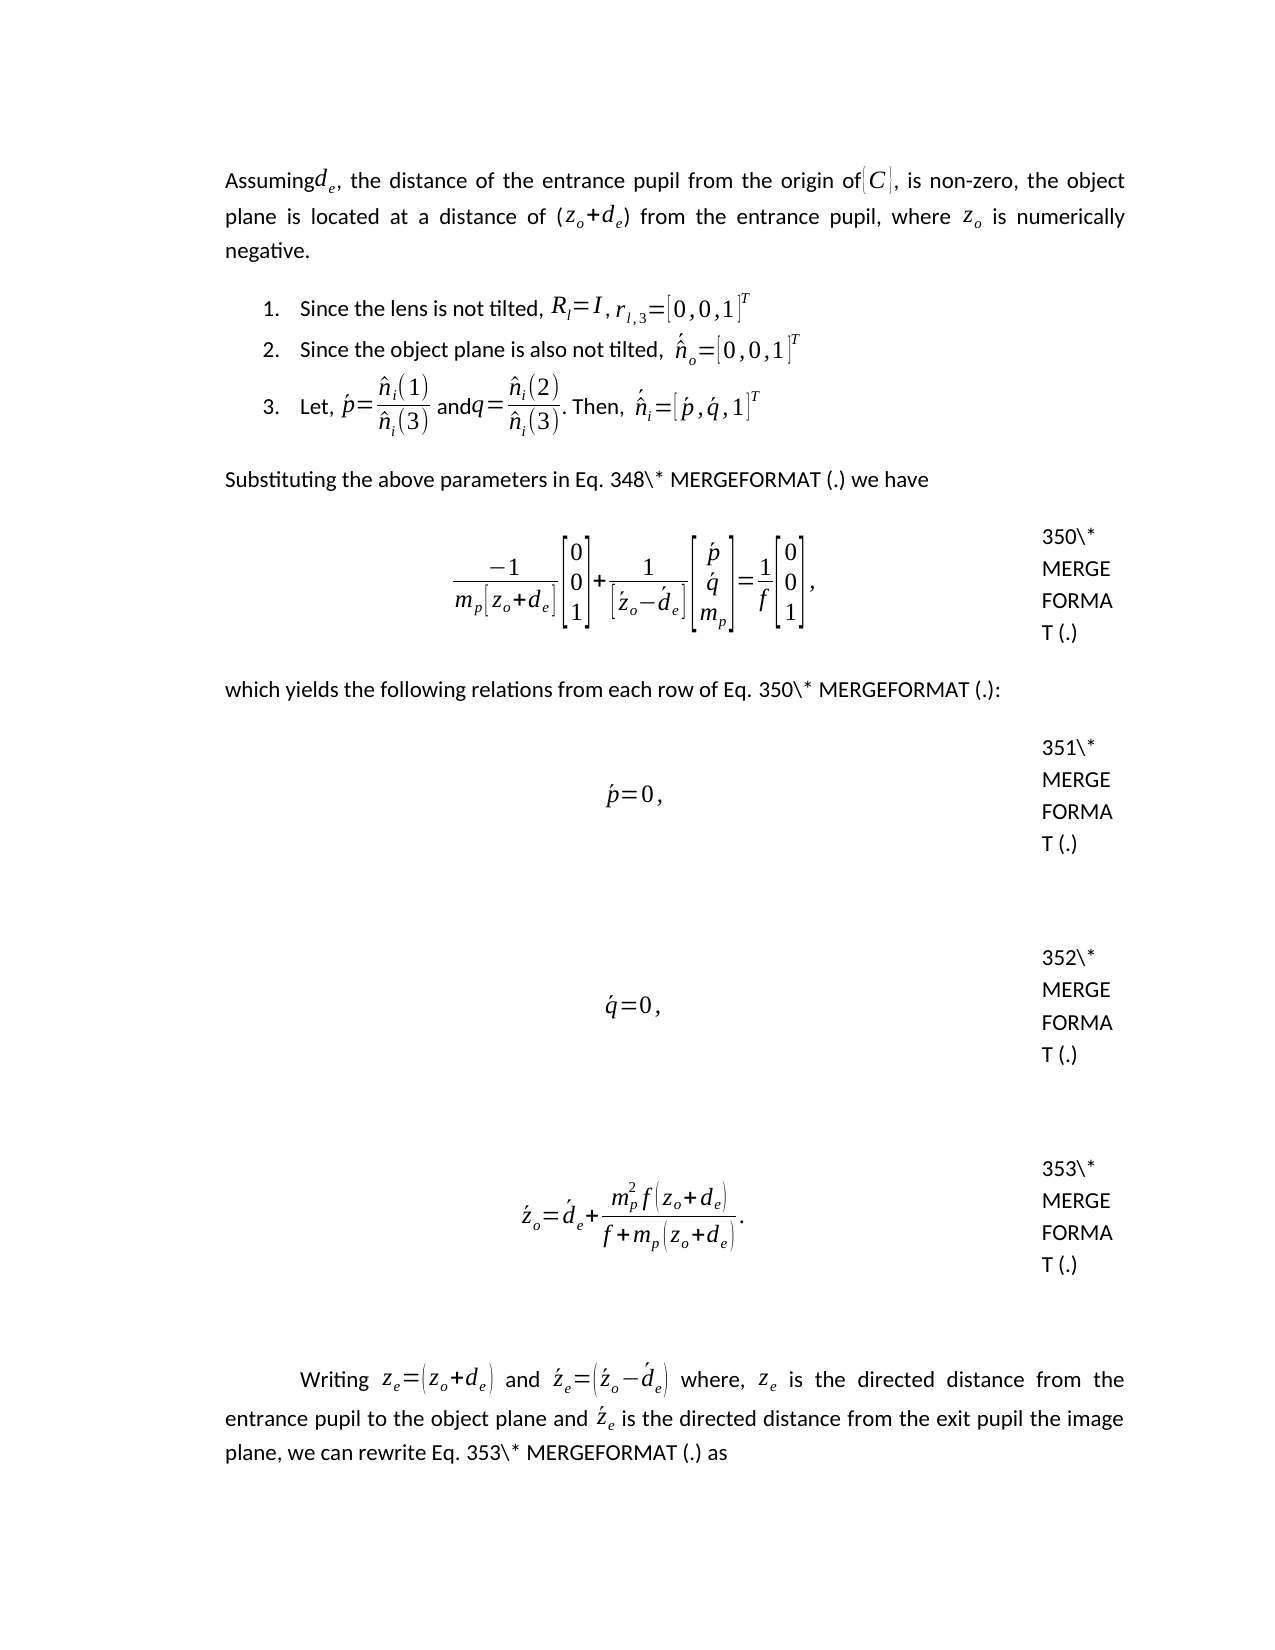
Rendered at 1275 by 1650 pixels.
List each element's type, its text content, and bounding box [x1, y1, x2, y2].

text Substituting the above parameters in Eq. (3.48) we have [225, 465, 1125, 493]
list Let, and. Then, [262, 372, 1125, 440]
text Assuming, the distance of the entrance pupil from the origin of, is non-zero, the object plane is located at a distance of () from the entrance pupil, where is numerically negative. [225, 165, 1125, 264]
table_header [225, 518, 1042, 675]
table_header [225, 939, 1042, 1097]
table_header [1042, 729, 1116, 886]
table_header [225, 1150, 1042, 1307]
table_header [1042, 939, 1116, 1097]
list Since the lens is not tilted, , [262, 289, 1125, 326]
list Since the object plane is also not tilted, [262, 331, 1125, 368]
text which yields the following relations from each row of Eq. (3.50): [225, 675, 1125, 703]
table_header [1042, 518, 1116, 675]
table_header [1042, 1150, 1116, 1307]
table_header [225, 729, 1042, 886]
text Writing and where, is the directed distance from the entrance pupil to the object plane and is the directed distance from the exit pupil the image plane, we can rewrite Eq. (3.53) as [225, 1360, 1125, 1466]
